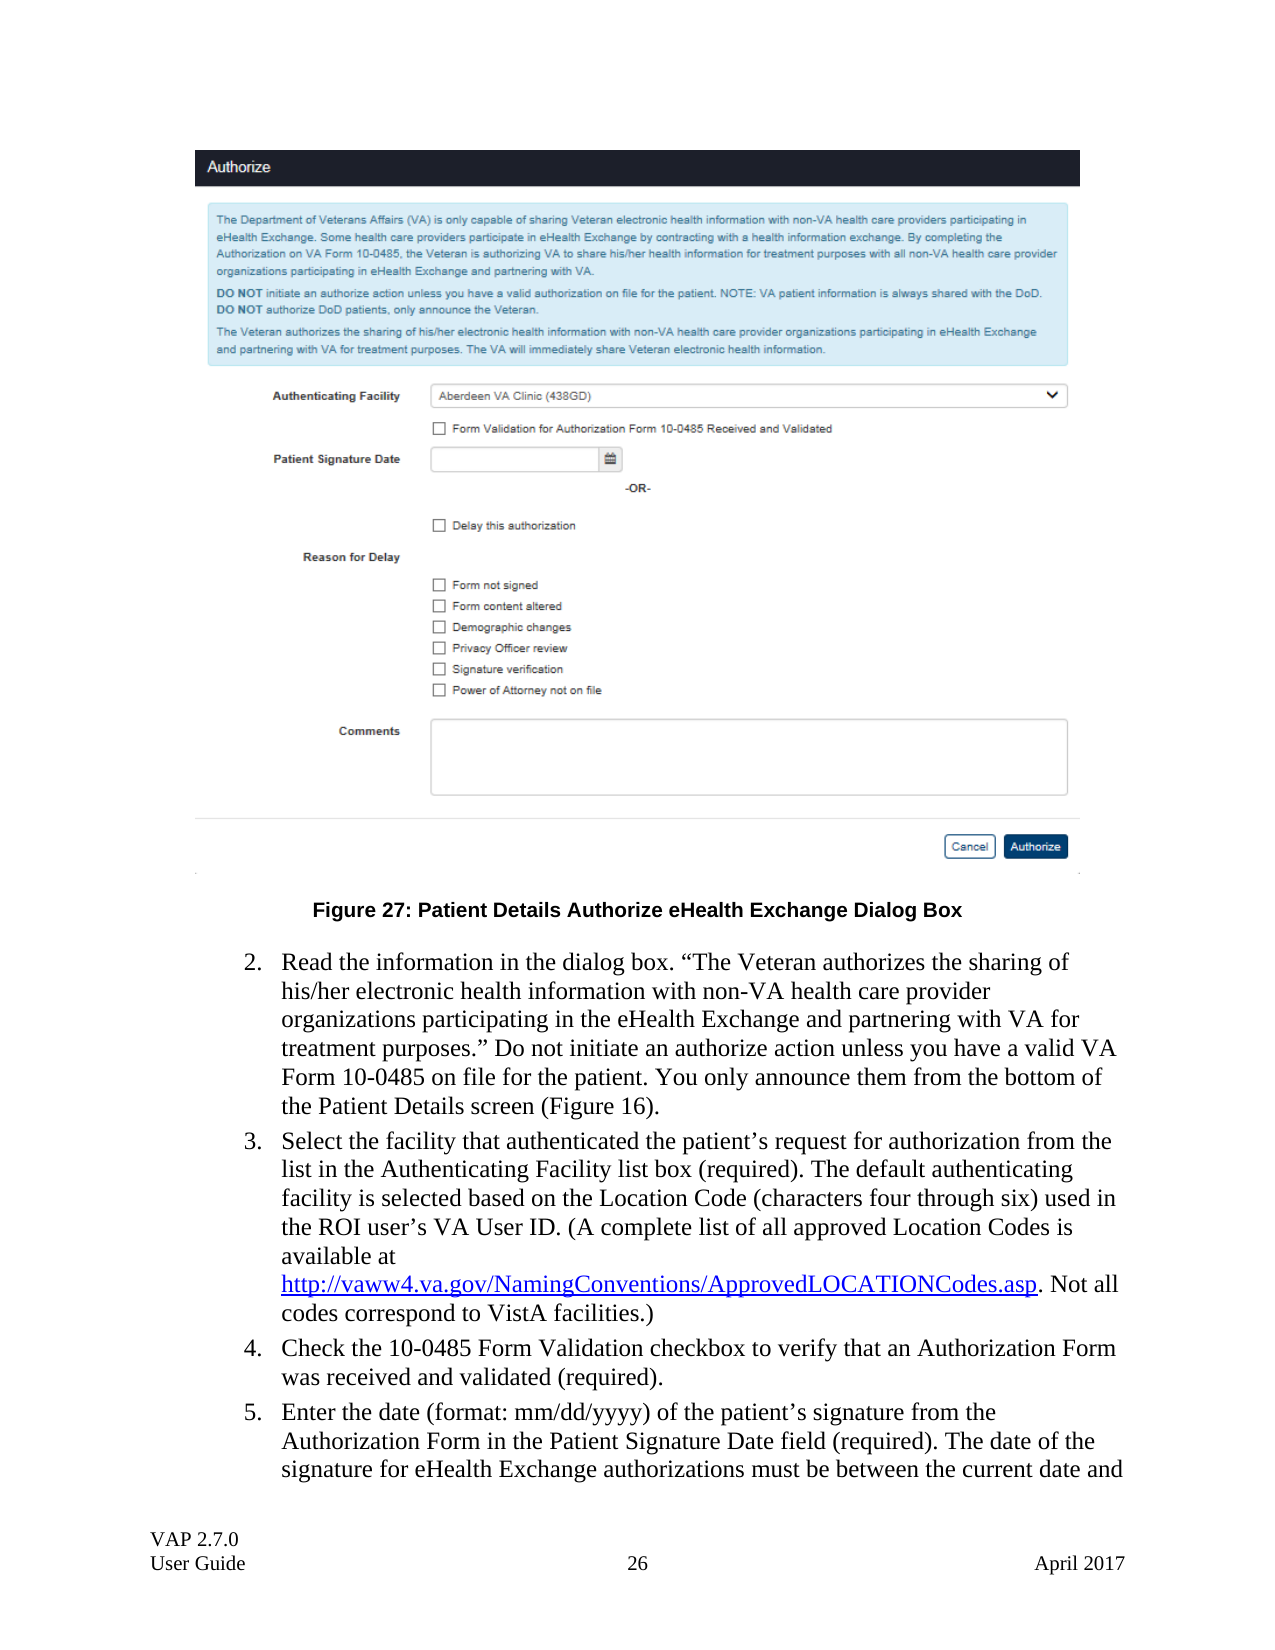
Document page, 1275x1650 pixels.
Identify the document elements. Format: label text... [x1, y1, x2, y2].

text Check the 10-0485 Form Validation checkbox to verify that an Authorization Form was received and validated (required). [244, 1333, 1125, 1391]
picture [195, 150, 1080, 874]
text Select the facility that authenticated the patient’s request for authorization from the list in the Authenticating Facility list box (required). The default authenticating facility is selected based on the Location Code (characters four through six) used in the ROI user’s VA User ID. (A complete list of all approved Location Codes is available at http://vaww4.va.gov/NamingConventions/ApprovedLOCATIONCodes.asp. Not all codes correspond to VistA facilities.) [244, 1126, 1125, 1327]
text Read the information in the dialog box. “The Veteran authorizes the sharing of his/her electronic health information with non-VA health care provider organizations participating in the eHealth Exchange and partnering with VA for treatment purposes.” Do not initiate an authorize action unless you have a valid VA Form 10-0485 on file for the patient. You only announce them from the bottom of the Patient Details screen (Figure 16). [244, 947, 1125, 1119]
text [244, 1397, 1125, 1483]
text Figure 27: Patient Details Authorize eHealth Exchange Dialog Box [150, 898, 1125, 922]
